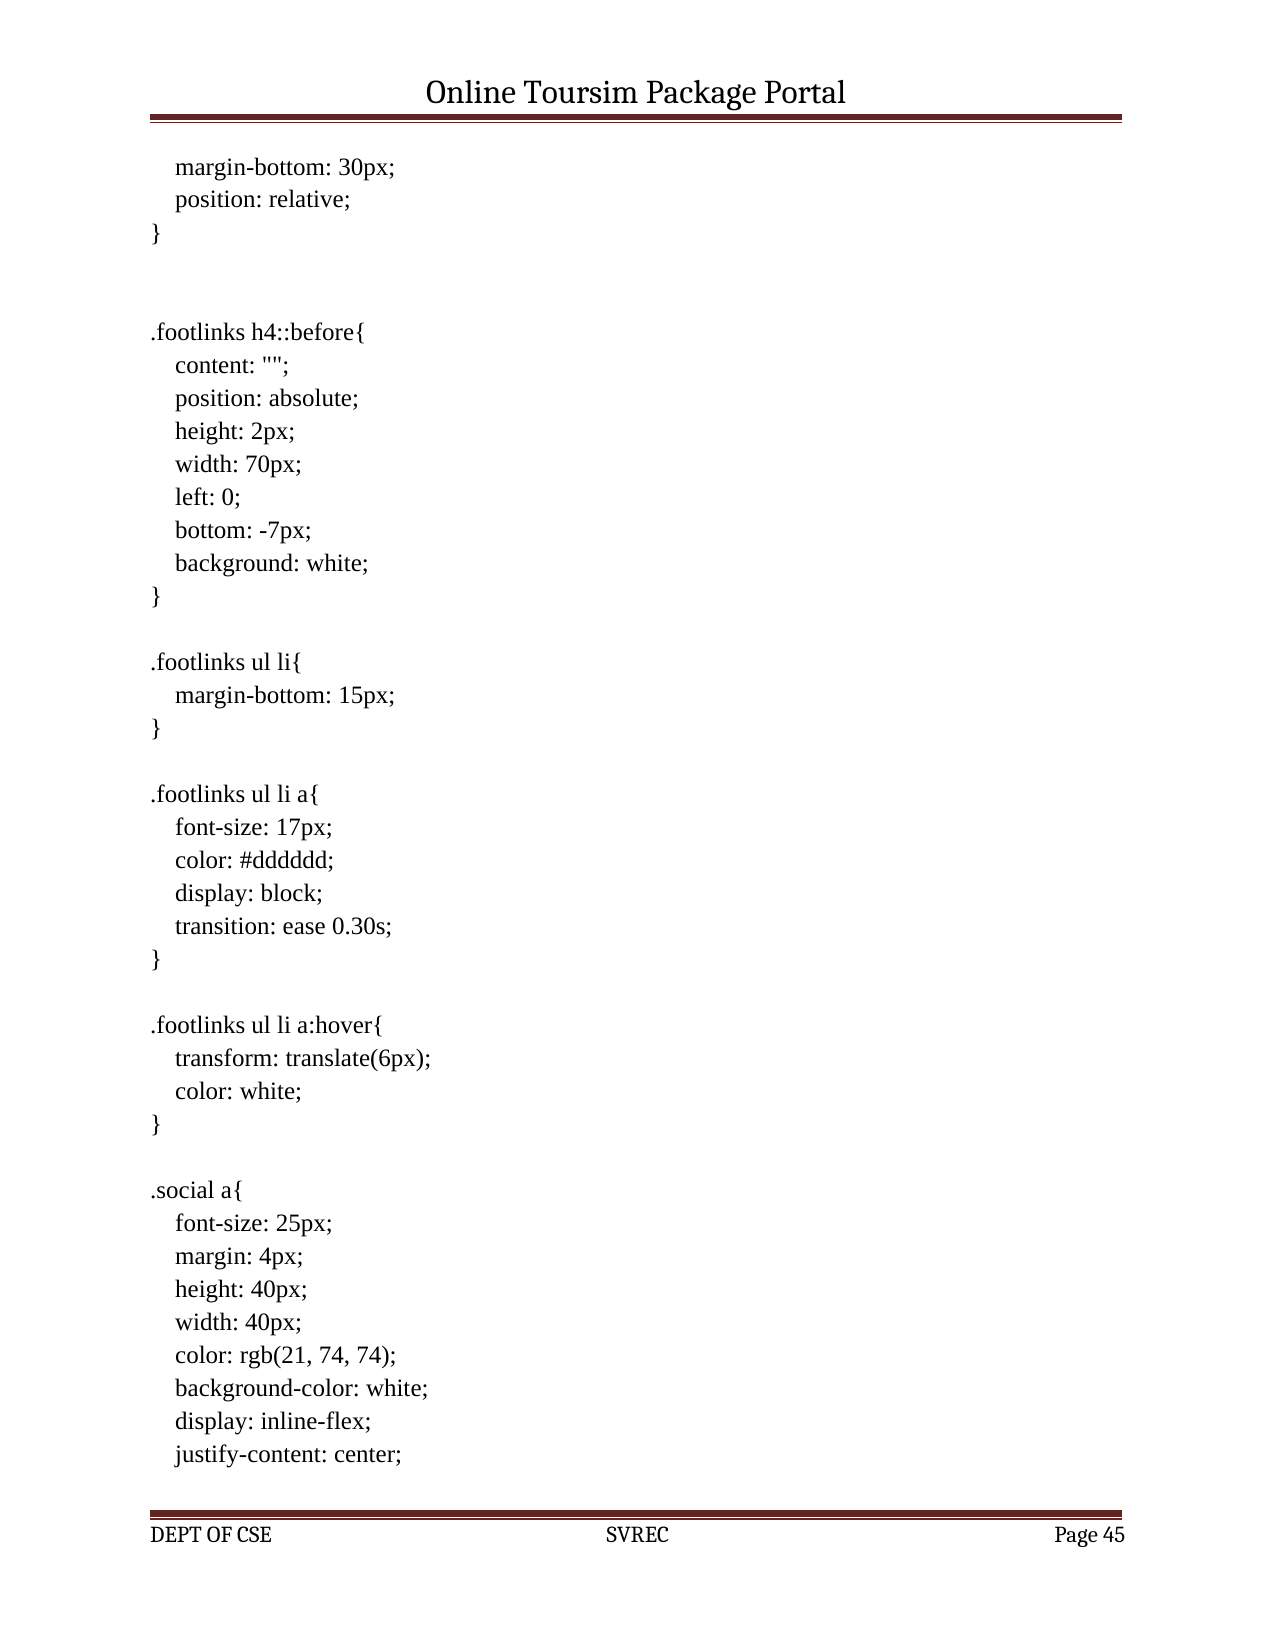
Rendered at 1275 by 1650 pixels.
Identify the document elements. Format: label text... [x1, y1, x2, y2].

text content: ""; [150, 350, 1122, 378]
text display: inline-flex; [150, 1406, 1122, 1435]
text margin: 4px; [150, 1241, 1122, 1270]
text .footlinks h4::before{ [150, 317, 1122, 345]
text display: block; [150, 878, 1122, 907]
text } [150, 944, 1122, 973]
text } [150, 581, 1122, 609]
text left: 0; [150, 482, 1122, 511]
text } [150, 218, 1122, 246]
text color: white; [150, 1076, 1122, 1105]
text font-size: 25px; [150, 1208, 1122, 1237]
text .footlinks ul li a{ [150, 779, 1122, 808]
text transition: ease 0.30s; [150, 911, 1122, 940]
text position: relative; [150, 184, 1122, 213]
text background: white; [150, 548, 1122, 577]
text .footlinks ul li{ [150, 647, 1122, 676]
text bottom: -7px; [150, 515, 1122, 543]
text font-size: 17px; [150, 812, 1122, 841]
text color: #dddddd; [150, 845, 1122, 874]
text margin-bottom: 30px; [150, 152, 1122, 180]
text color: rgb(21, 74, 74); [150, 1340, 1122, 1369]
text .social a{ [150, 1175, 1122, 1204]
text height: 40px; [150, 1274, 1122, 1303]
text height: 2px; [150, 416, 1122, 444]
text justify-content: center; [150, 1439, 1122, 1468]
text position: absolute; [150, 383, 1122, 411]
text .footlinks ul li a:hover{ [150, 1010, 1122, 1039]
text background-color: white; [150, 1373, 1122, 1402]
text } [150, 713, 1122, 742]
text width: 40px; [150, 1307, 1122, 1336]
text width: 70px; [150, 449, 1122, 477]
text margin-bottom: 15px; [150, 680, 1122, 709]
text } [150, 1109, 1122, 1138]
text transform: translate(6px); [150, 1043, 1122, 1072]
